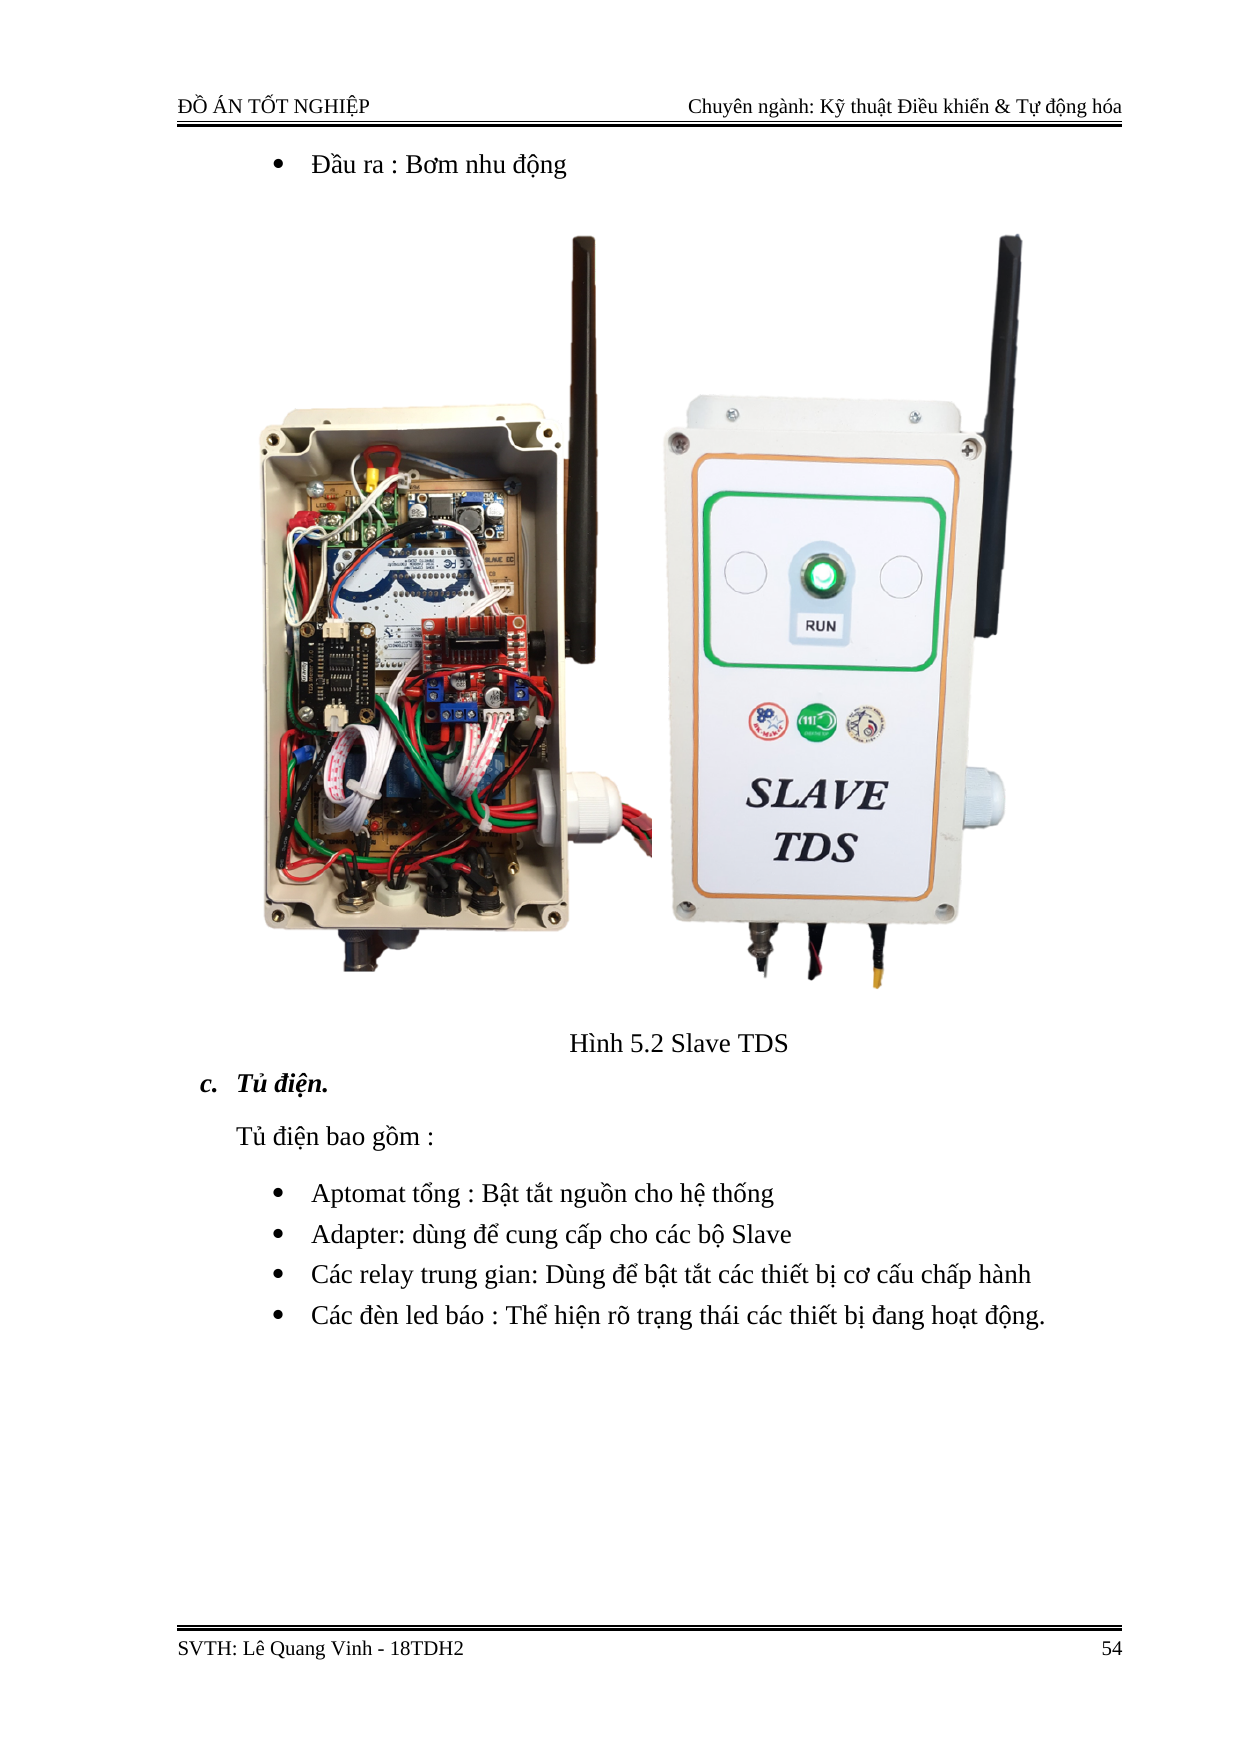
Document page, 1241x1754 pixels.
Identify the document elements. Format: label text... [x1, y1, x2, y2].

list Aptomat tổng : Bật tắt nguồn cho hệ thống [273, 1177, 1122, 1209]
list Các relay trung gian: Dùng để bật tắt các thiết bị cơ cấu chấp hành [273, 1259, 1122, 1290]
picture [236, 205, 1063, 1001]
text Tủ điện. [200, 1067, 1122, 1098]
list Adapter: dùng để cung cấp cho các bộ Slave [273, 1218, 1122, 1249]
list Đầu ra : Bơm nhu động [274, 148, 1122, 179]
list Các đèn led báo : Thể hiện rõ trạng thái các thiết bị đang hoạt động. [273, 1299, 1122, 1331]
text Tủ điện bao gồm : [236, 1120, 1122, 1151]
text Hình 5.2 Slave TDS [177, 1027, 1122, 1058]
